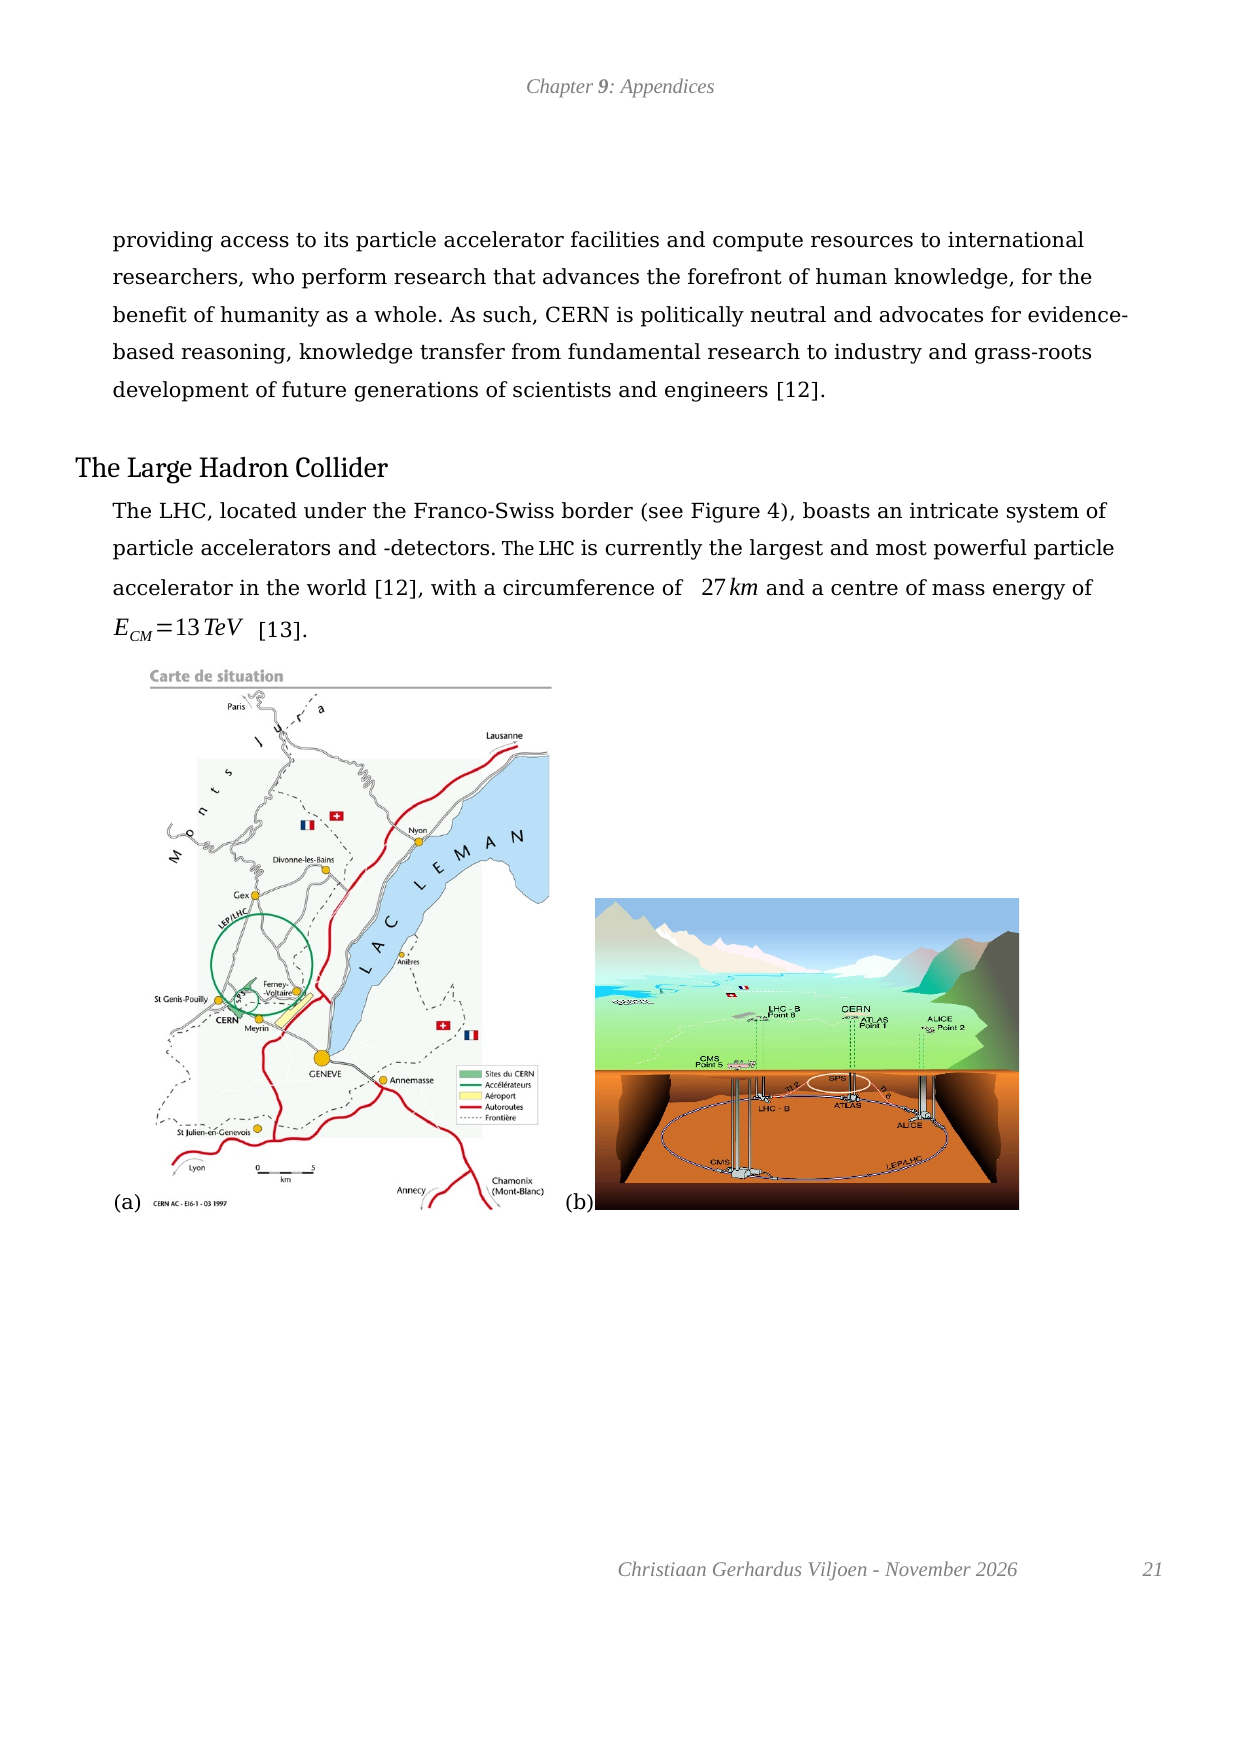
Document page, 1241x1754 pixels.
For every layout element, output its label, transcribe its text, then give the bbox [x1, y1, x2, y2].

subtitle The Large Hadron Collider [75, 452, 1165, 485]
picture [150, 665, 558, 1210]
text The LHC, located under the Franco-Swiss border (see Figure 4), boasts an intricate system of particle accelerators and -detectors. The LHC is currently the largest and most powerful particle accelerator in the world , with a circumference of and a centre of mass energy of . [112, 498, 1165, 645]
picture [595, 898, 1020, 1210]
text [112, 227, 1165, 402]
